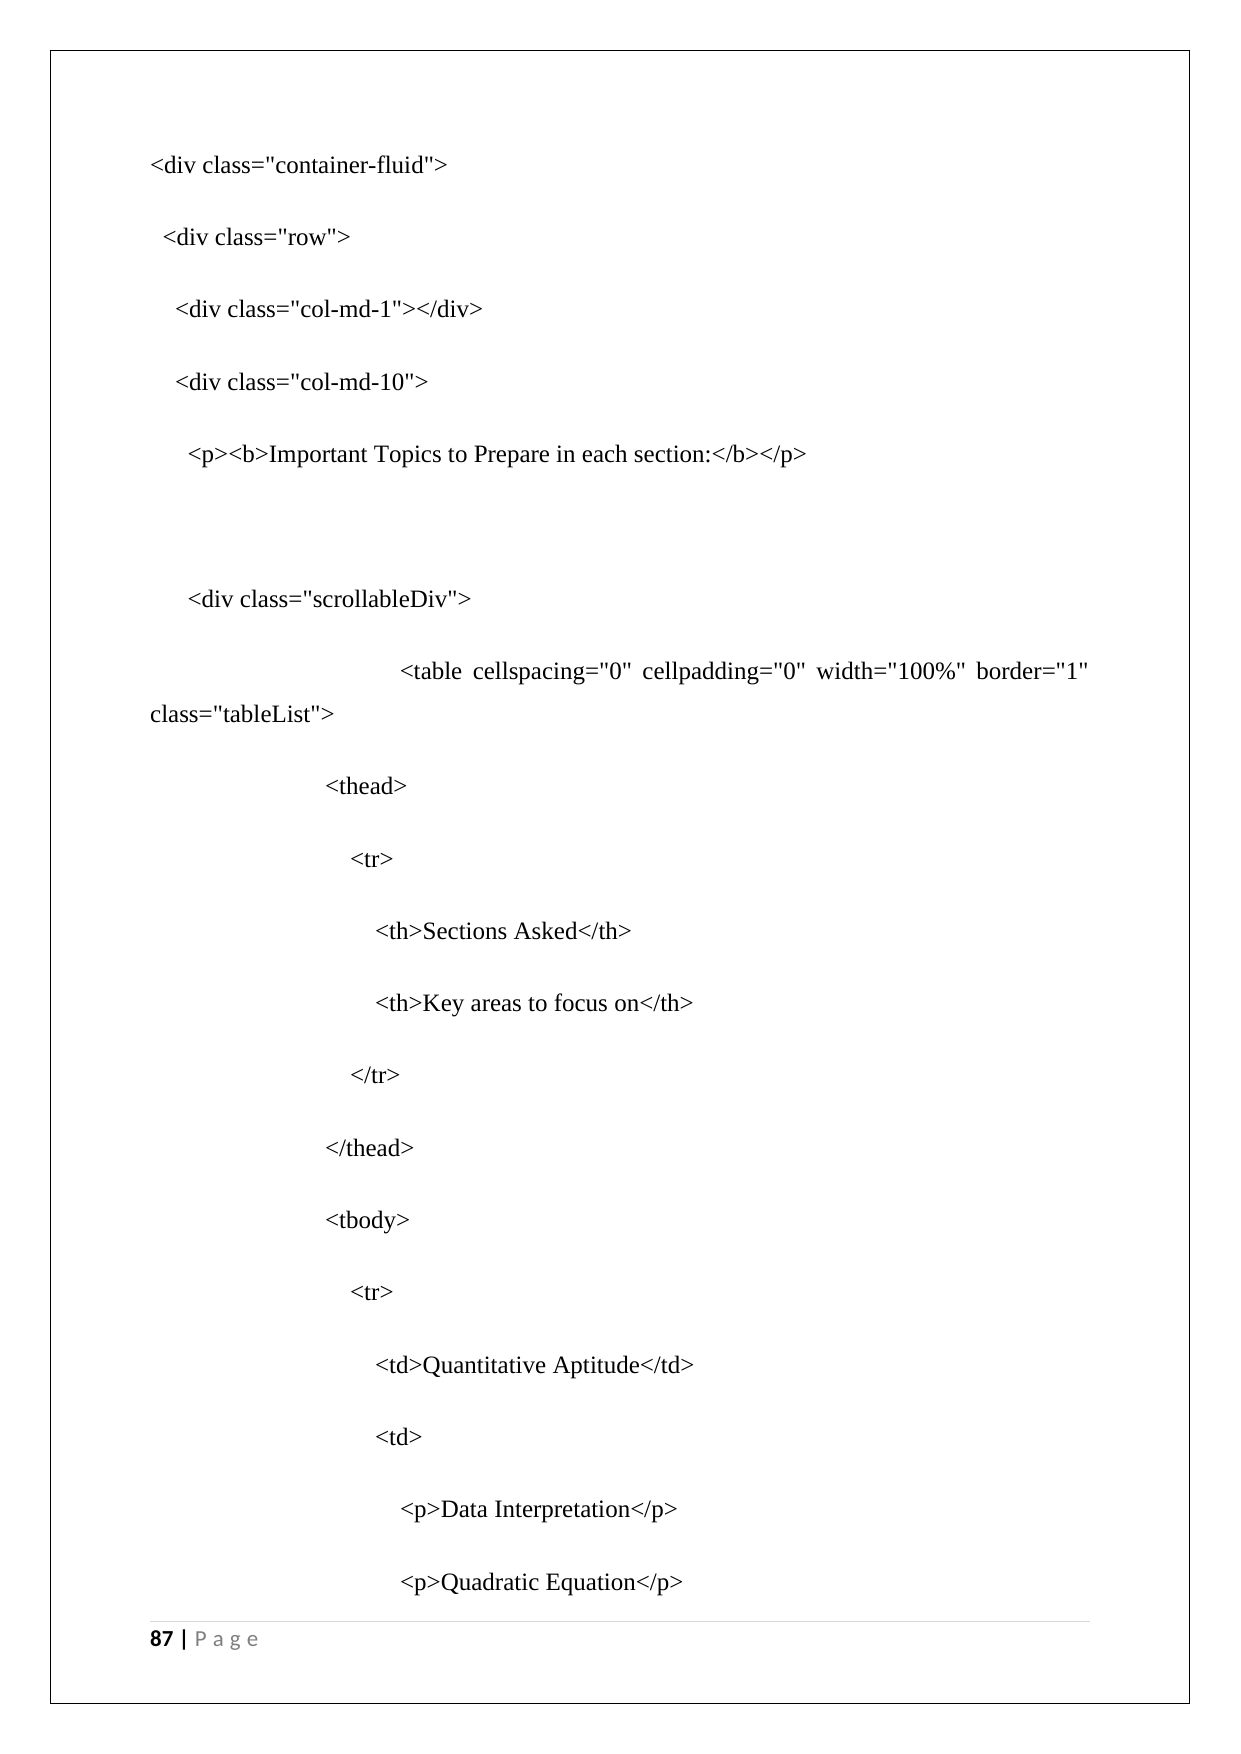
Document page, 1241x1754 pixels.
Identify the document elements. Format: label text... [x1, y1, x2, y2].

text <td>Quantitative Aptitude</td> [150, 1350, 1090, 1378]
text <tbody> [150, 1205, 1090, 1234]
text <p>Data Interpretation</p> [150, 1494, 1090, 1523]
text </thead> [150, 1133, 1090, 1162]
text <p>Quadratic Equation</p> [150, 1567, 1090, 1595]
text <th>Sections Asked</th> [150, 916, 1090, 945]
text </tr> [150, 1061, 1090, 1089]
text <div class="row"> [150, 222, 1090, 251]
text <tr> [150, 1277, 1090, 1306]
text <div class="col-md-1"></div> [150, 294, 1090, 323]
text <td> [150, 1422, 1090, 1451]
text <tr> [150, 844, 1090, 872]
text <div class="container-fluid"> [150, 150, 1090, 179]
text <div class="scrollableDiv"> [150, 584, 1090, 612]
text <table cellspacing="0" cellpadding="0" width="100%" border="1" class="tableList"> [150, 656, 1090, 728]
text <th>Key areas to focus on</th> [150, 988, 1090, 1017]
text <div class="col-md-10"> [150, 367, 1090, 396]
text <p><b>Important Topics to Prepare in each section:</b></p> [150, 439, 1090, 468]
text <thead> [150, 771, 1090, 800]
